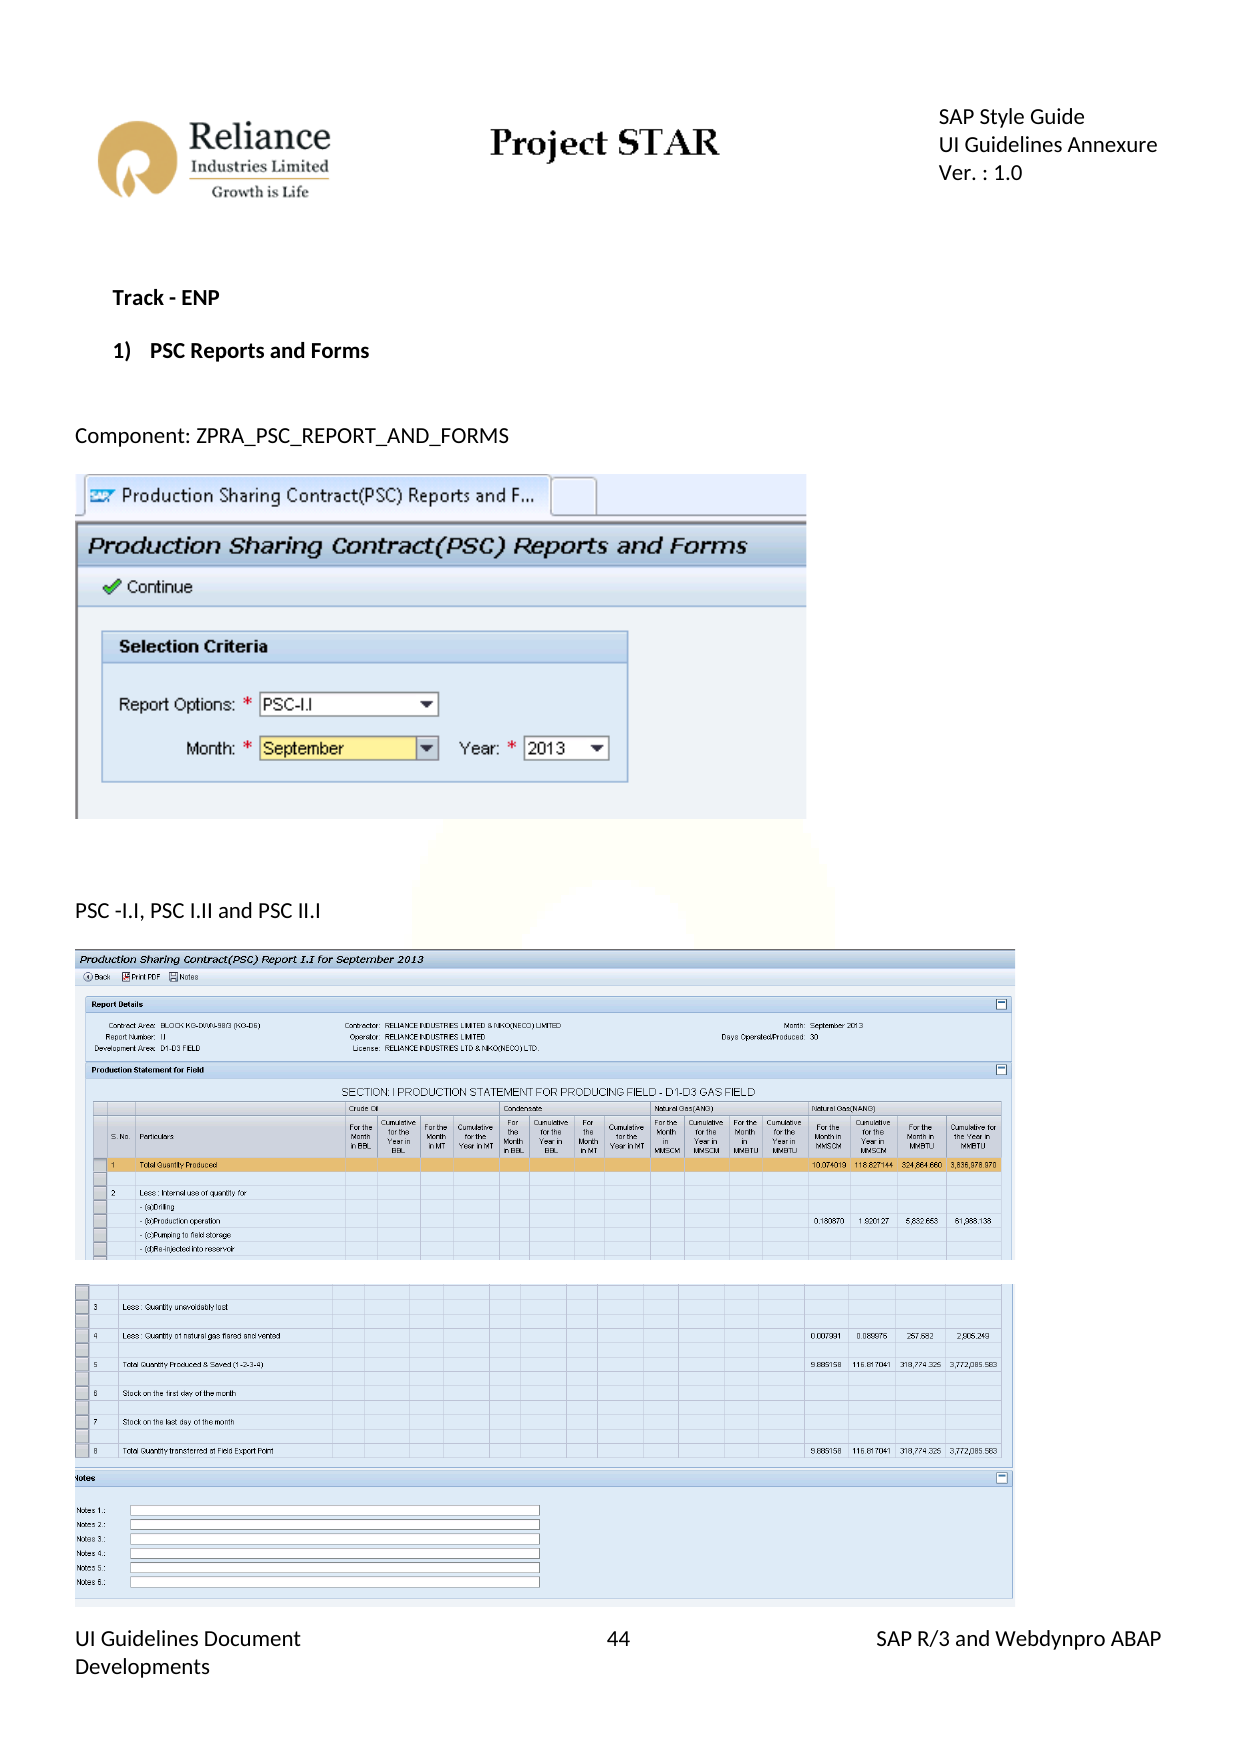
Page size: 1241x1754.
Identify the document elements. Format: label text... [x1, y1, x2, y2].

picture [75, 474, 807, 819]
picture [466, 101, 756, 203]
list PSC Reports and Forms [112, 336, 1165, 364]
text PSC -I.I, PSC I.II and PSC II.I [75, 896, 1165, 924]
text Component: ZPRA_PSC_REPORT_AND_FORMS [75, 421, 1165, 449]
picture [88, 101, 342, 203]
text Track - ENP [112, 283, 1165, 311]
picture [75, 949, 1016, 1260]
picture [75, 1284, 1016, 1607]
